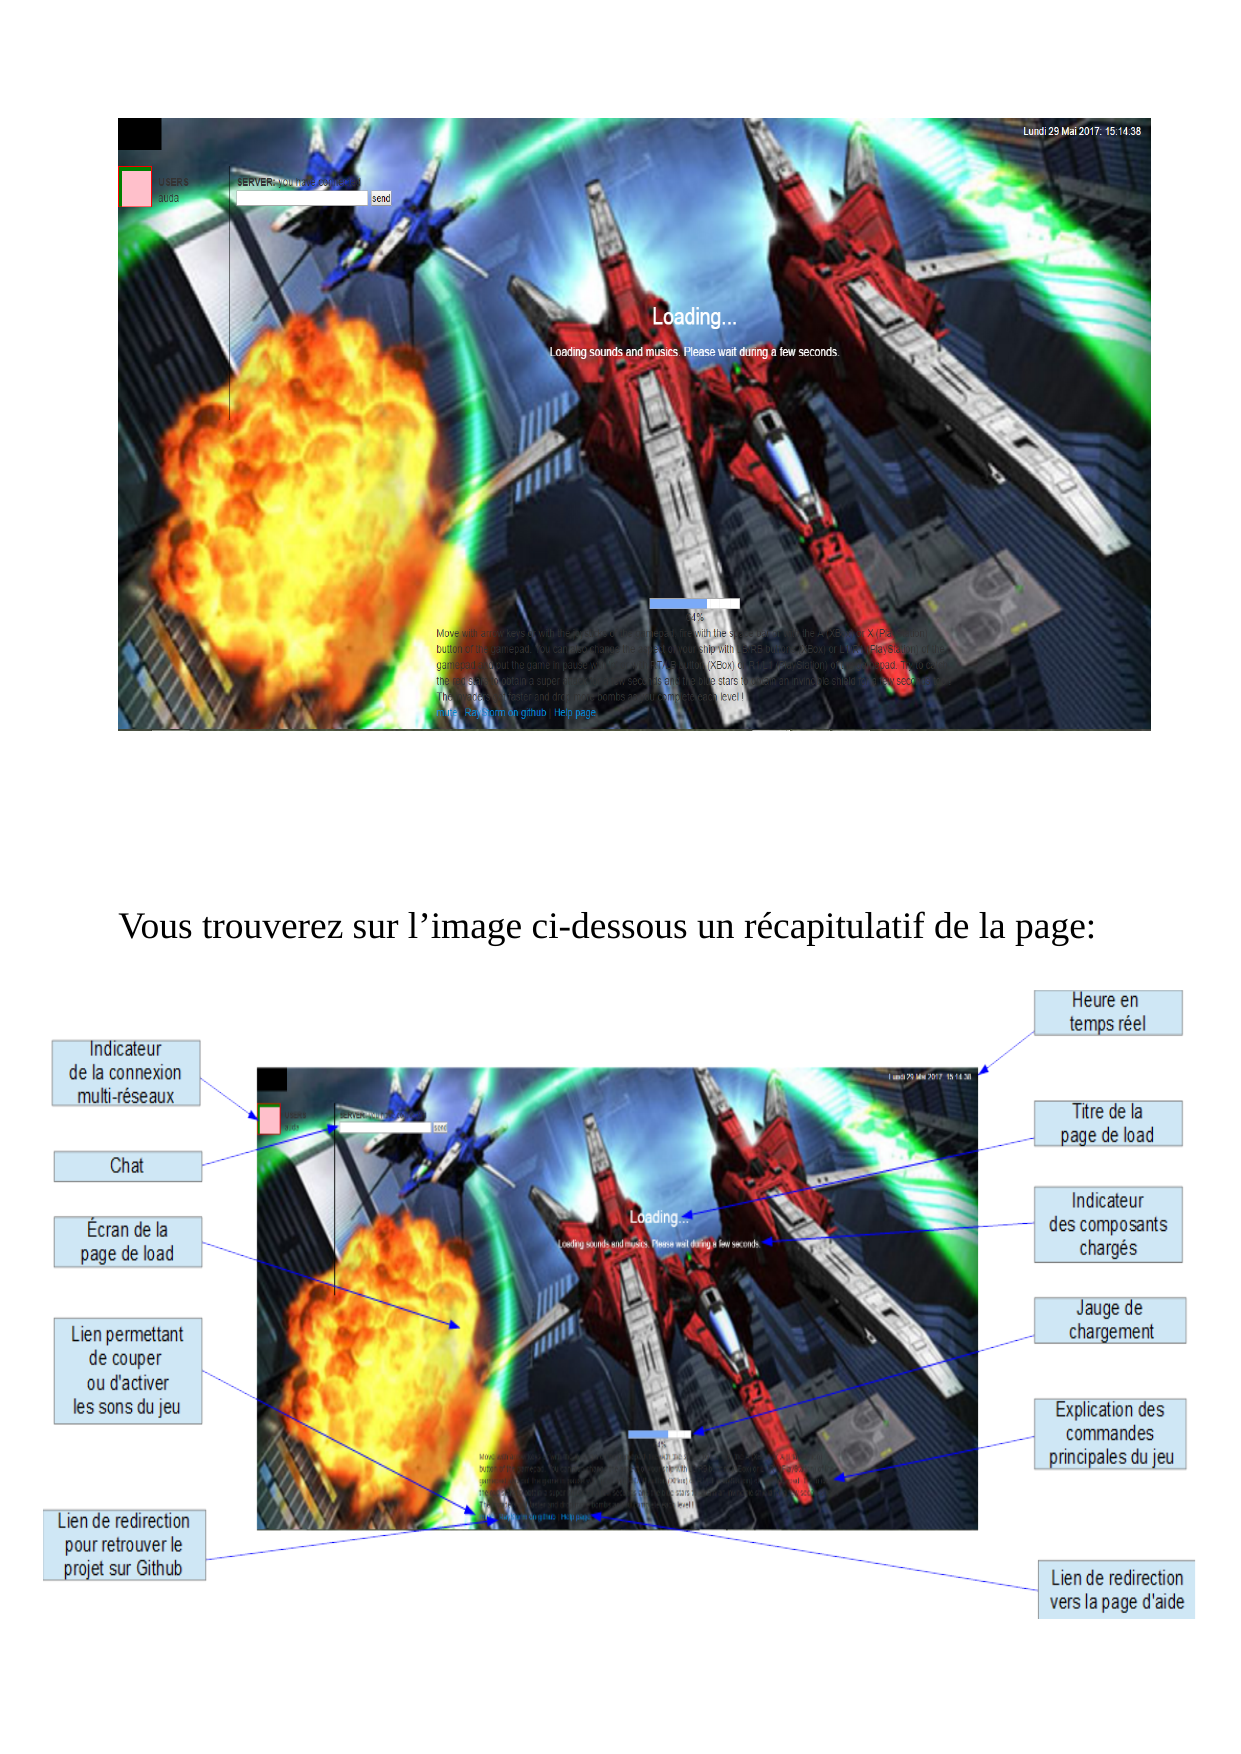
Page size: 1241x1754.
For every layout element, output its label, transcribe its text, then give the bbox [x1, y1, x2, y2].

picture [42, 990, 1195, 1617]
text Vous trouverez sur l’image ci-dessous un récapitulatif de la page: [118, 903, 1122, 946]
picture [118, 118, 1151, 731]
